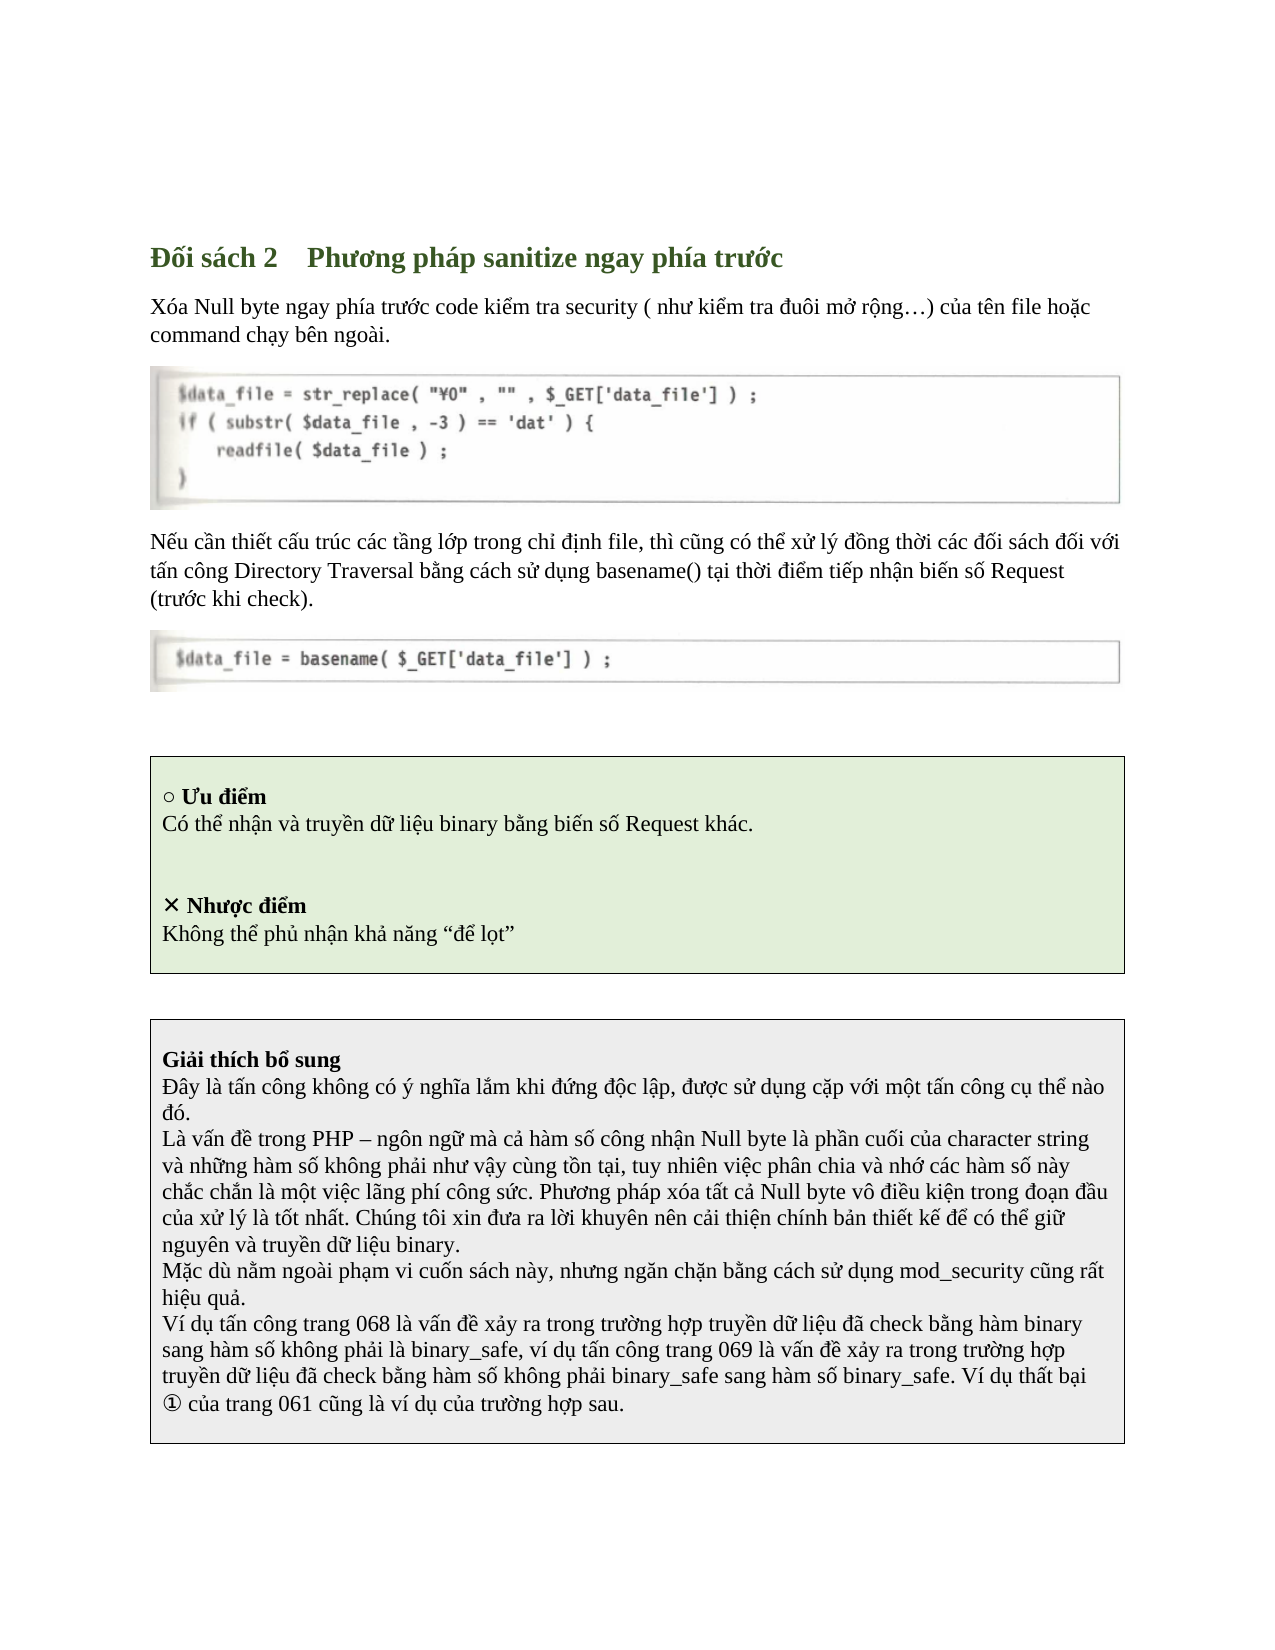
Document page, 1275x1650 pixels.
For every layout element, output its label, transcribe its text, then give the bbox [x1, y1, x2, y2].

text Đối sách 2 Phương pháp sanitize ngay phía trước [150, 240, 1125, 274]
text Xóa Null byte ngay phía trước code kiểm tra security ( như kiểm tra đuôi mở rộng…) của tên file hoặc command chạy bên ngoài. [150, 293, 1125, 348]
text Nếu cần thiết cấu trúc các tầng lớp trong chỉ định file, thì cũng có thể xử lý đồng thời các đối sách đối với tấn công Directory Traversal bằng cách sử dụng basename() tại thời điểm tiếp nhận biến số Request (trước khi check). [150, 528, 1125, 612]
table_header Giải thích bổ sung Đây là tấn công không có ý nghĩa lắm khi đứng độc lập, được sử dụng cặp với một tấn công cụ thể nào đó. Là vấn đề trong PHP – ngôn ngữ mà cả hàm số công nhận Null byte là phần cuối của character string và những hàm số không phải như vậy cùng tồn tại, tuy nhiên việc phân chia và nhớ các hàm số này chắc chắn là một việc lãng phí công sức. Phương pháp xóa tất cả Null byte vô điều kiện trong đoạn đầu của xử lý là tốt nhất. Chúng tôi xin đưa ra lời khuyên nên cải thiện chính bản thiết kế để có thể giữ nguyên và truyền dữ liệu binary. Mặc dù nằm ngoài phạm vi cuốn sách này, nhưng ngăn chặn bằng cách sử dụng mod_security cũng rất hiệu quả. Ví dụ tấn công trang 068 là vấn đề xảy ra trong trường hợp truyền dữ liệu đã check bằng hàm binary sang hàm số không phải là binary_safe, ví dụ tấn công trang 069 là vấn đề xảy ra trong trường hợp truyền dữ liệu đã check bằng hàm số không phải binary_safe sang hàm số binary_safe. Ví dụ thất bại ① của trang 061 cũng là ví dụ của trường hợp sau. [151, 1020, 1124, 1443]
picture [150, 630, 1125, 692]
picture [150, 366, 1125, 510]
table_header ○ Ưu điểm Có thể nhận và truyền dữ liệu binary bằng biến số Request khác. Nhược điểm Không thể phủ nhận khả năng “để lọt” [151, 757, 1124, 973]
